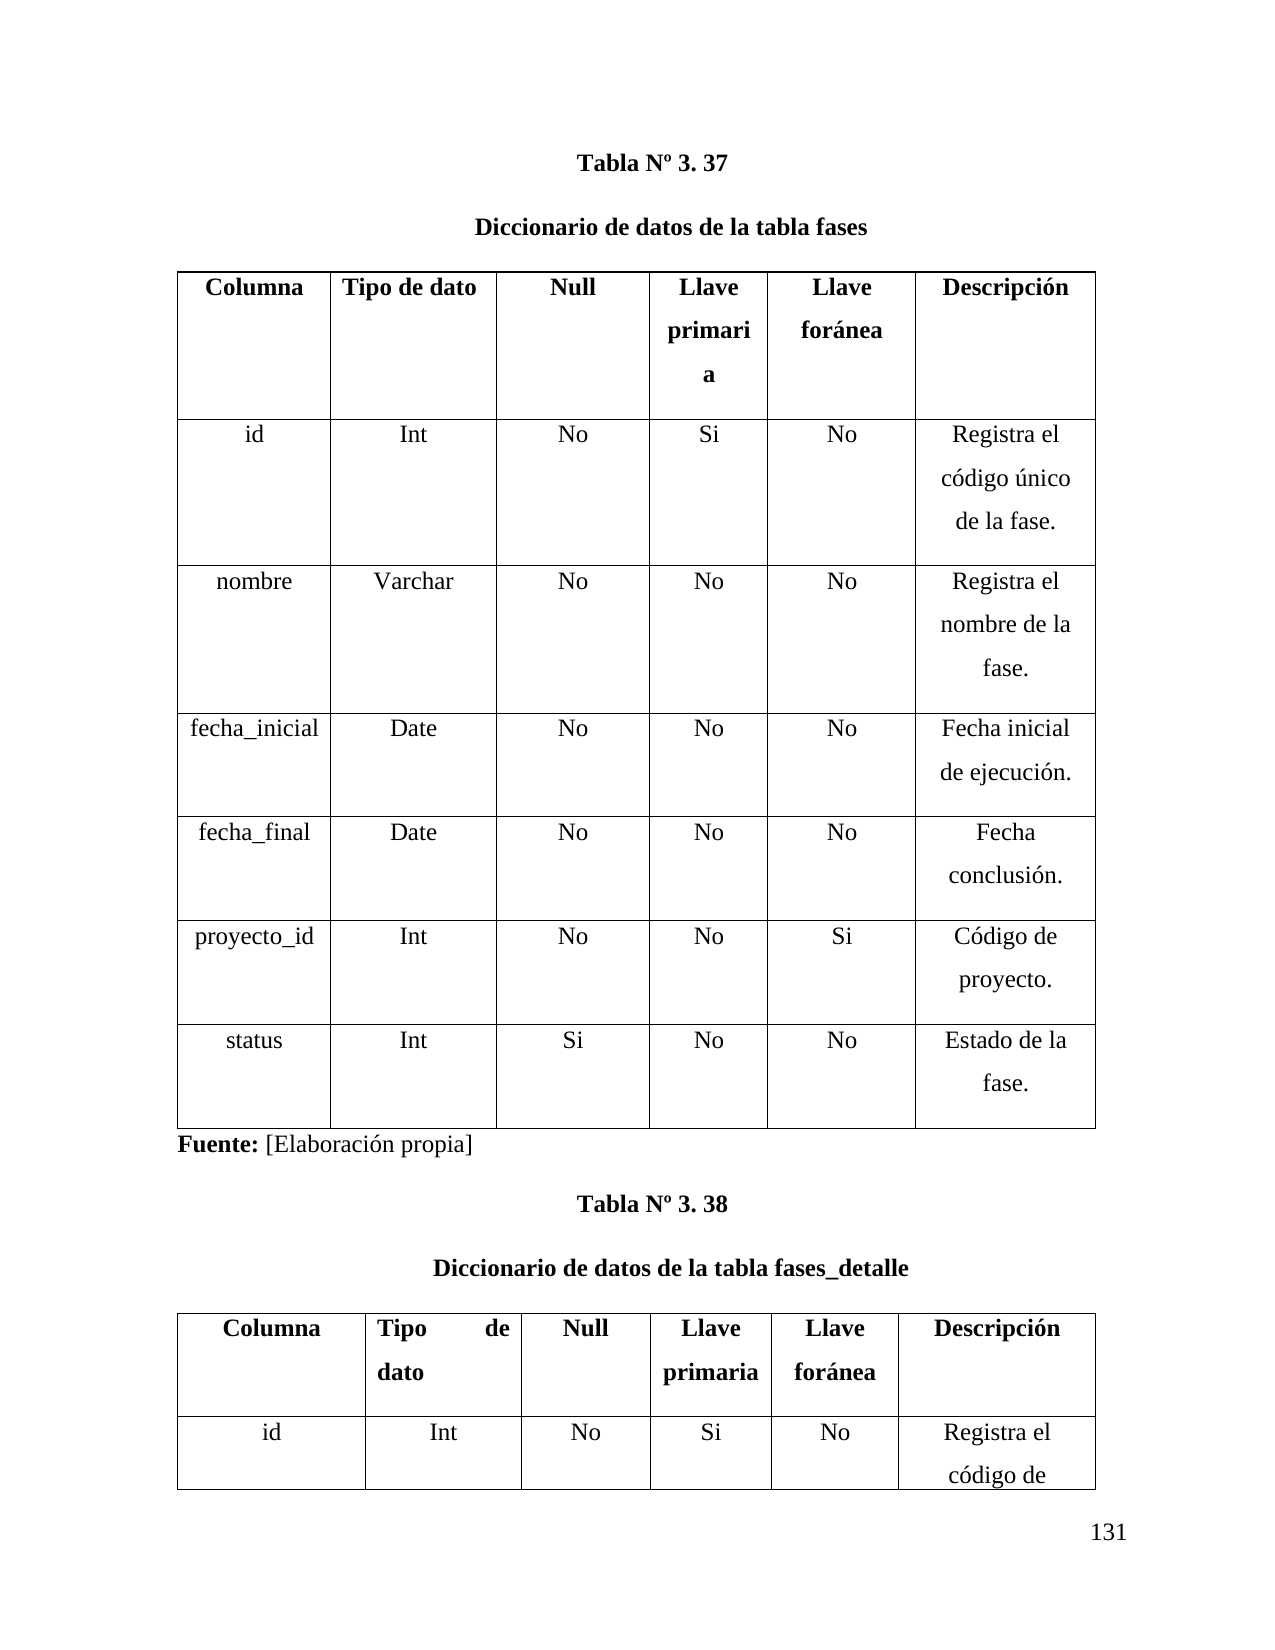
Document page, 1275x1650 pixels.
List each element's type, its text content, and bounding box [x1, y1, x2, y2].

table_cell No [497, 714, 649, 816]
table_header Llave primaria [651, 1314, 771, 1416]
table_cell Fecha inicial de ejecución. [916, 714, 1095, 816]
table_cell nombre [178, 566, 330, 712]
table_cell No [497, 817, 649, 920]
list Diccionario de datos de la tabla fases [215, 212, 1127, 240]
table_header Llave foránea [772, 1314, 898, 1416]
table_cell No [522, 1417, 650, 1489]
table_cell id [178, 420, 330, 565]
table_cell Si [651, 1417, 771, 1489]
table_header Tipo de dato [366, 1314, 521, 1416]
table_cell Varchar [331, 566, 496, 712]
table_cell Int [366, 1417, 521, 1489]
table_cell Código de proyecto. [916, 921, 1095, 1024]
table_cell No [497, 420, 649, 565]
table_cell Registra el código único de la fase. [916, 420, 1095, 565]
table_cell Registra el nombre de la fase. [916, 566, 1095, 712]
table_cell No [650, 1025, 767, 1128]
table_cell No [497, 566, 649, 712]
table_cell Fecha conclusión. [916, 817, 1095, 920]
table_cell proyecto_id [178, 921, 330, 1024]
table_cell No [650, 566, 767, 712]
table_cell No [768, 420, 915, 565]
table_cell Estado de la fase. [916, 1025, 1095, 1128]
table_cell fecha_inicial [178, 714, 330, 816]
table_cell No [768, 714, 915, 816]
table_cell Int [331, 420, 496, 565]
table_header Llave primaria [650, 273, 767, 418]
table_cell fecha_final [178, 817, 330, 920]
table_cell id [178, 1417, 365, 1489]
table_header Null [522, 1314, 650, 1416]
table_cell Int [331, 921, 496, 1024]
table_header Columna [178, 1314, 365, 1416]
table_cell Date [331, 714, 496, 816]
table_cell No [772, 1417, 898, 1489]
table_cell Date [331, 817, 496, 920]
table_cell Int [331, 1025, 496, 1128]
table_header Tipo de dato [331, 273, 496, 418]
table_header Descripción [916, 273, 1095, 418]
table_cell Si [768, 921, 915, 1024]
table_cell No [650, 817, 767, 920]
table_cell Si [650, 420, 767, 565]
table_cell No [768, 1025, 915, 1128]
table_cell No [497, 921, 649, 1024]
table_cell Si [497, 1025, 649, 1128]
table_cell No [768, 566, 915, 712]
text Fuente: [Elaboración propia] [177, 1129, 1127, 1158]
table_header Descripción [899, 1314, 1095, 1416]
table_header Null [497, 273, 649, 418]
table_cell status [178, 1025, 330, 1128]
table_header Llave foránea [768, 273, 915, 418]
list Diccionario de datos de la tabla fases_detalle [215, 1253, 1127, 1281]
table_cell No [768, 817, 915, 920]
table_cell No [650, 921, 767, 1024]
table_cell No [650, 714, 767, 816]
table_header Columna [178, 273, 330, 418]
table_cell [899, 1417, 1095, 1489]
